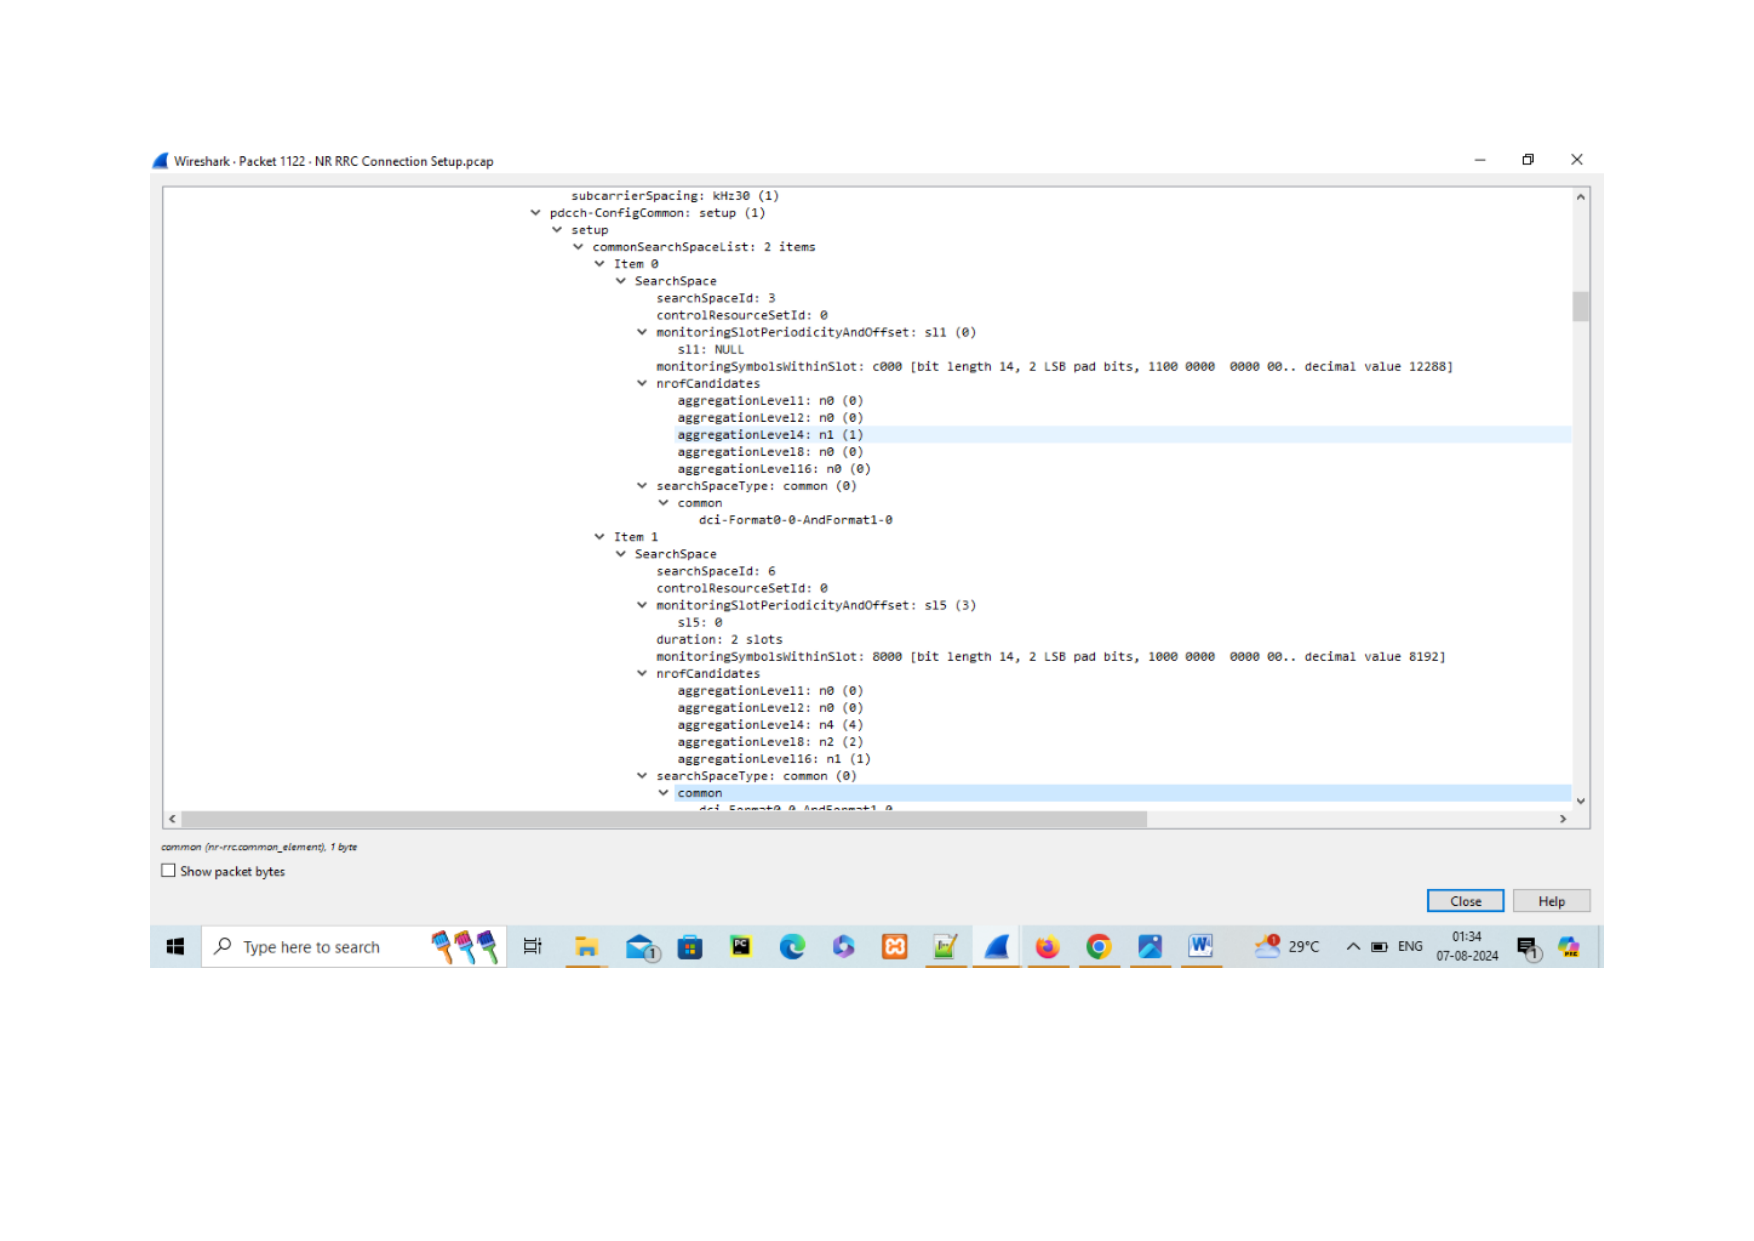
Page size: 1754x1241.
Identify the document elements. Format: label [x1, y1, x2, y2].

picture [150, 150, 1604, 968]
